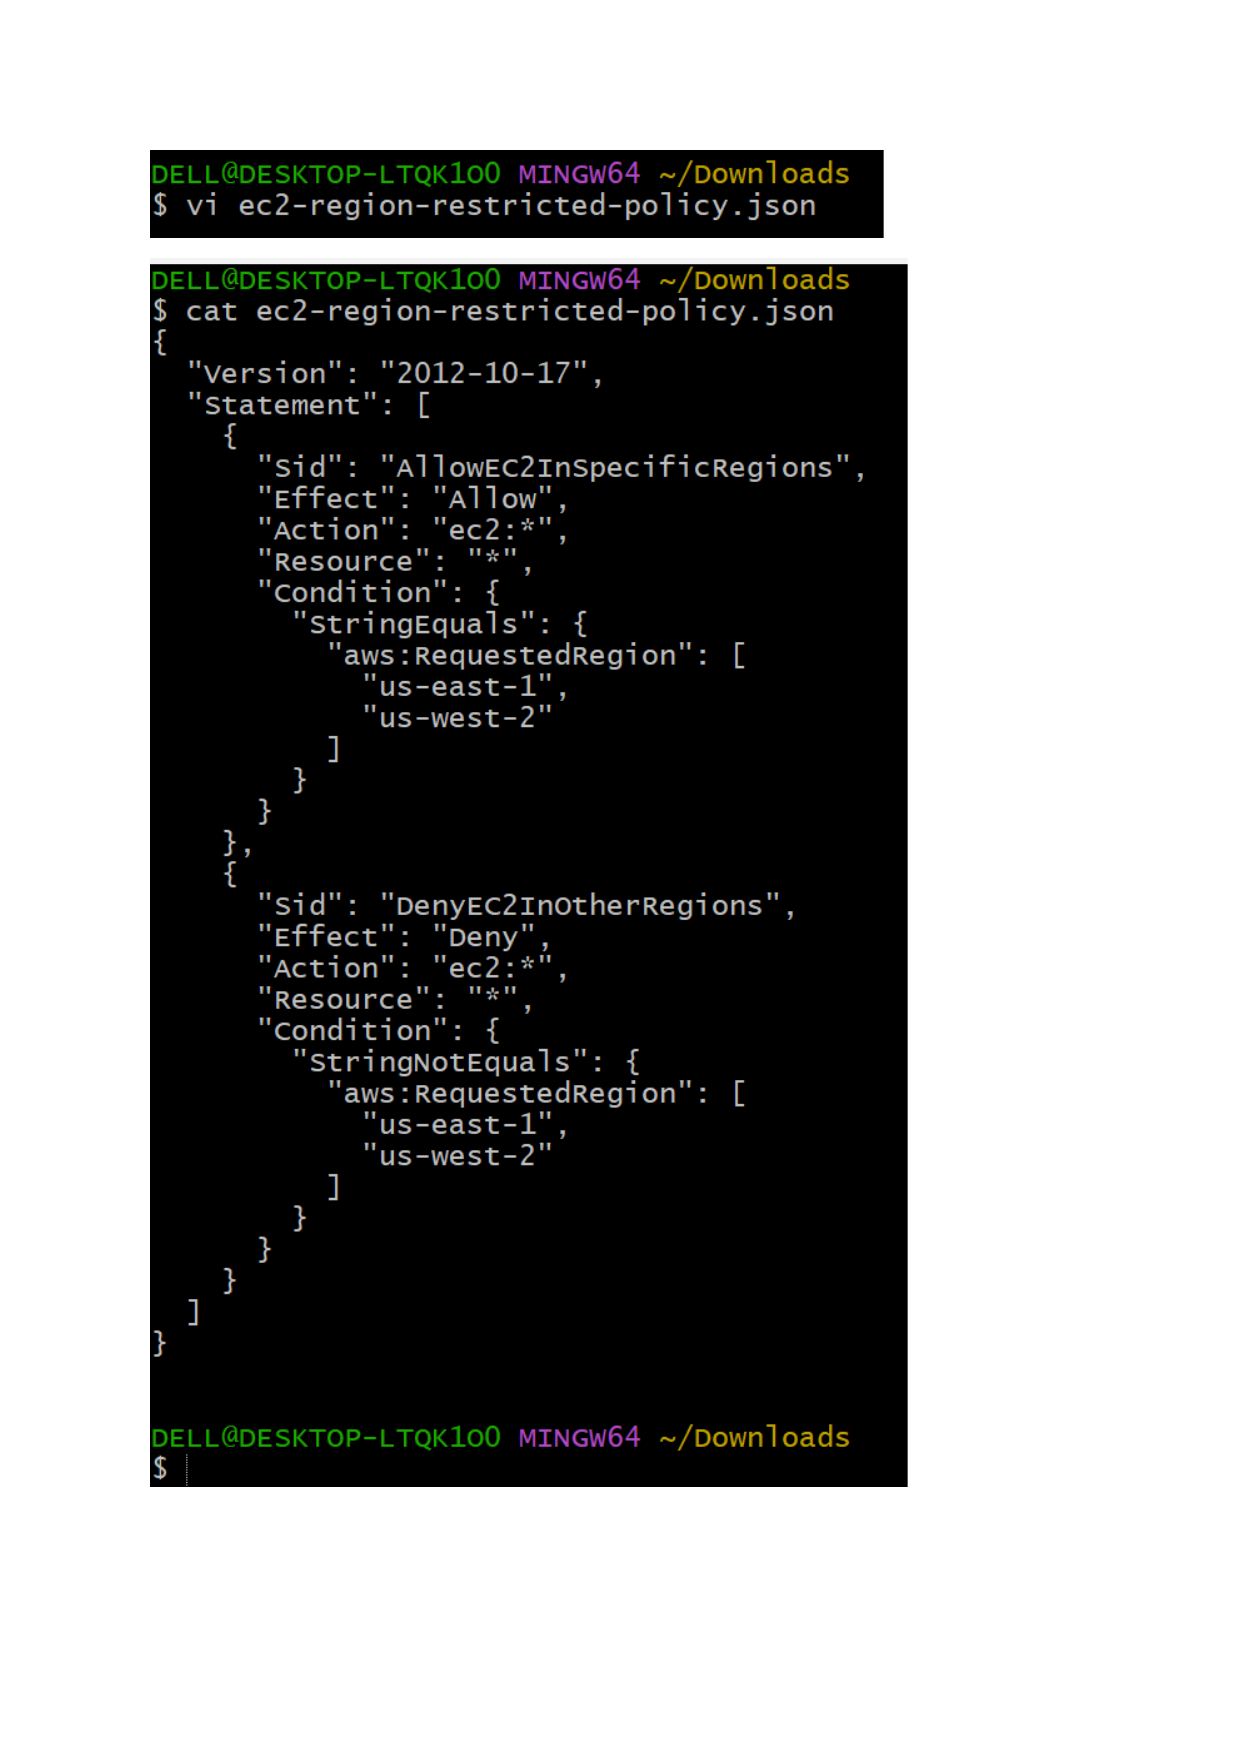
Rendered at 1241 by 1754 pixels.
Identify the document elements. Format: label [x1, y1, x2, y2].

picture [150, 258, 908, 1487]
picture [150, 150, 884, 238]
